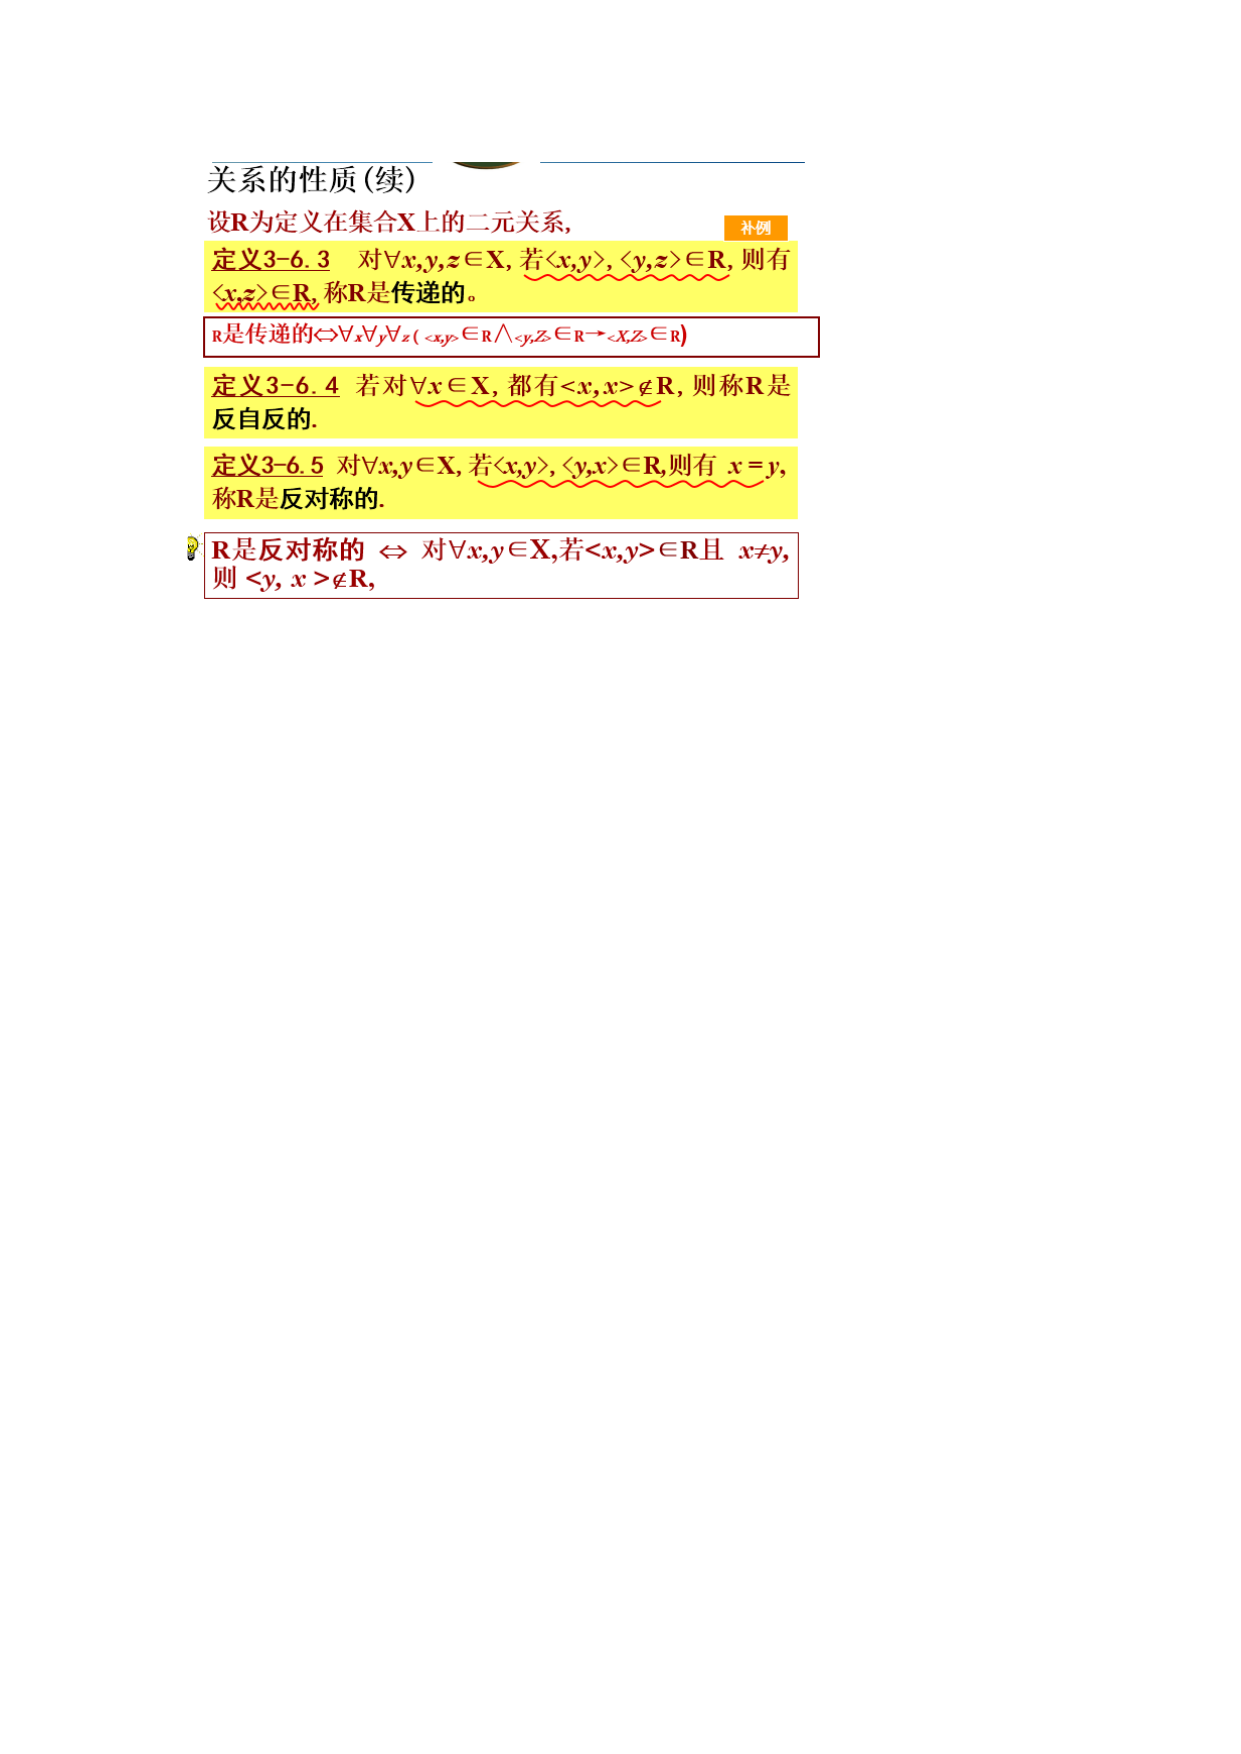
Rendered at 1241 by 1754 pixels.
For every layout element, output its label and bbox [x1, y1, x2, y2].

picture [187, 162, 827, 610]
